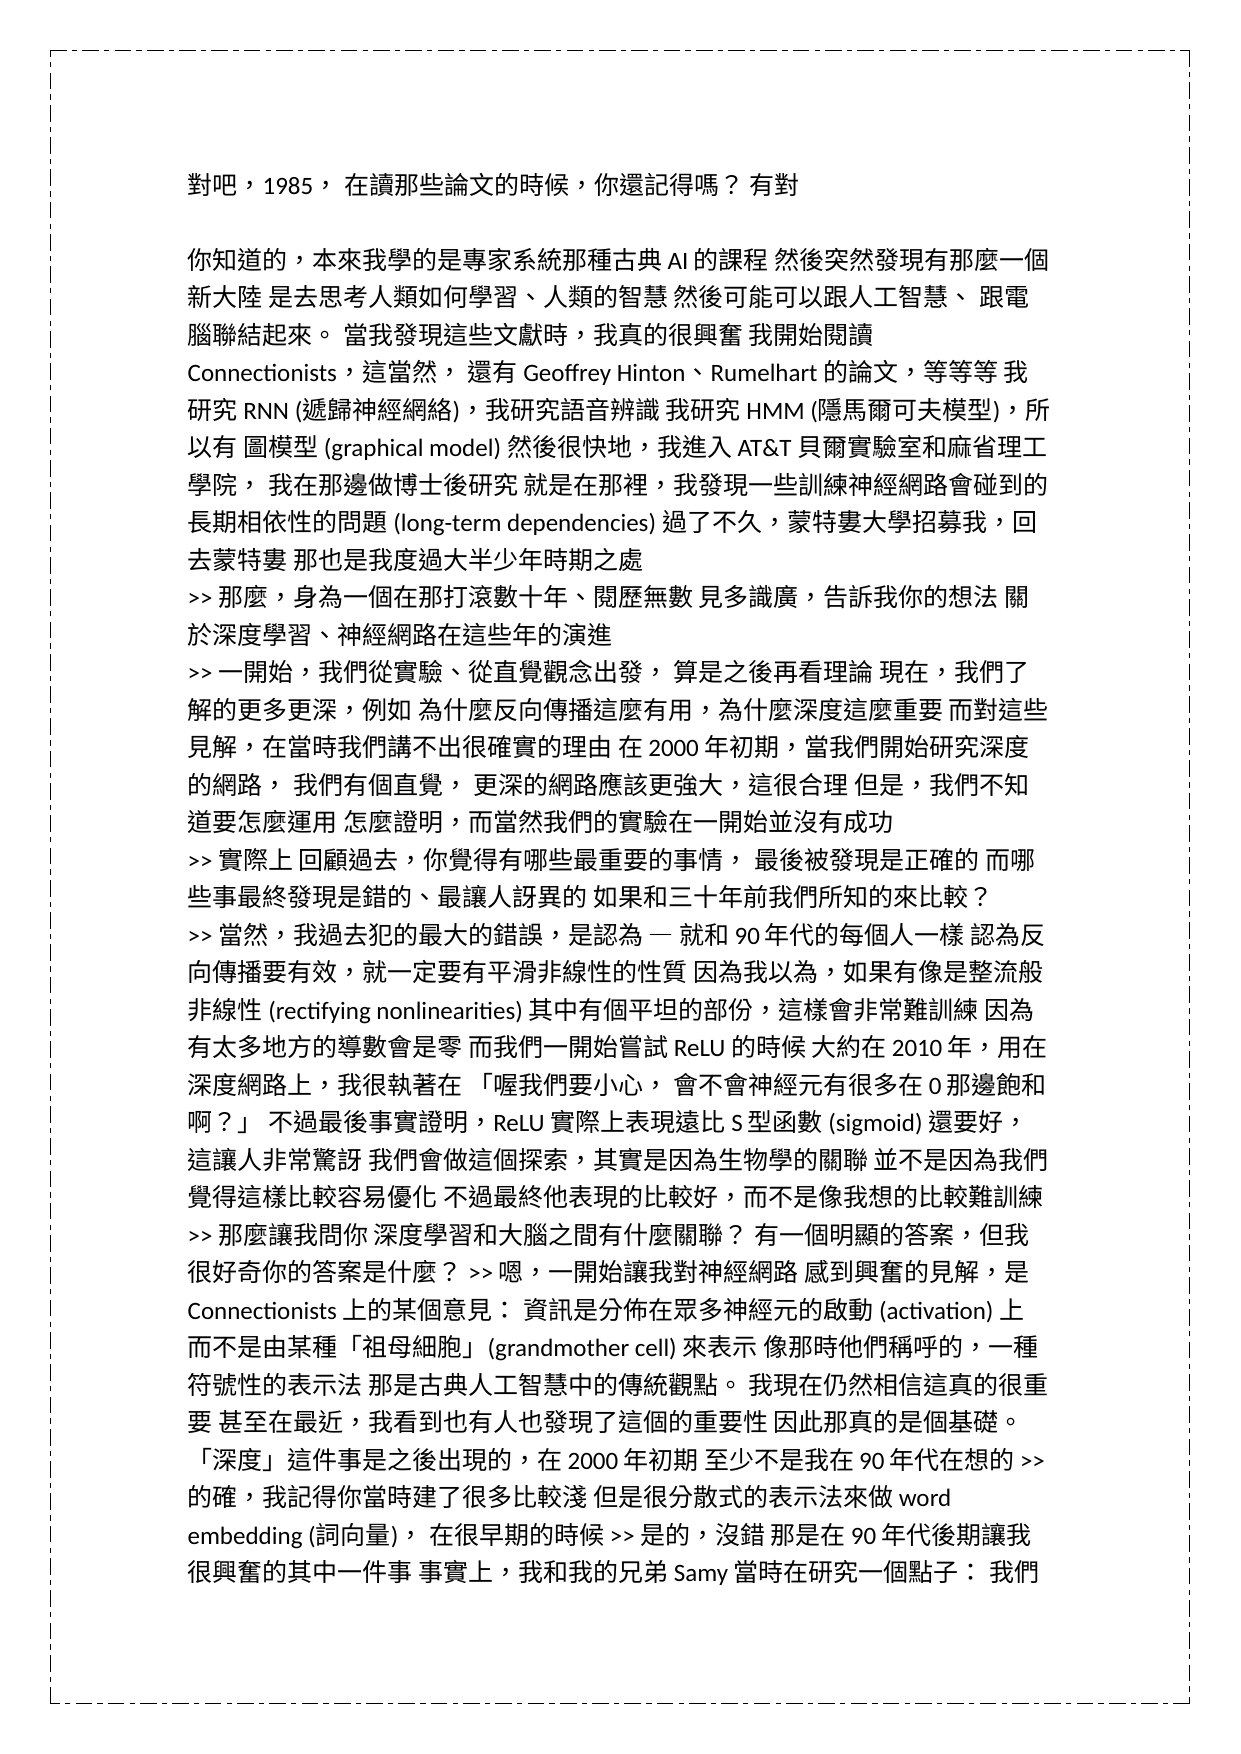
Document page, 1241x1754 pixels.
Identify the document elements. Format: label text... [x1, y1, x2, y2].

text >> 那麼，身為一個在那打滾數十年、閱歷無數 見多識廣，告訴我你的想法 關於深度學習、神經網路在這些年的演進 [187, 577, 1053, 652]
text >> 一開始，我們從實驗、從直覺觀念出發， 算是之後再看理論 現在，我們了解的更多更深，例如 為什麼反向傳播這麼有用，為什麼深度這麼重要 而對這些見解，在當時我們講不出很確實的理由 在2000年初期，當我們開始研究深度的網路， 我們有個直覺， 更深的網路應該更強大，這很合理 但是，我們不知道要怎麼運用 怎麼證明，而當然我們的實驗在一開始並沒有成功 [187, 652, 1053, 839]
text 你知道的，本來我學的是專家系統那種古典AI的課程 然後突然發現有那麼一個新大陸 是去思考人類如何學習、人類的智慧 然後可能可以跟人工智慧、 跟電腦聯結起來。 當我發現這些文獻時，我真的很興奮 我開始閱讀 Connectionists，這當然， 還有 Geoffrey Hinton、Rumelhart 的論文，等等等 我研究 RNN (遞歸神經網絡)，我研究語音辨識 我研究 HMM (隱馬爾可夫模型)，所以有 圖模型 (graphical model) 然後很快地，我進入 AT&T 貝爾實驗室和麻省理工學院， 我在那邊做博士後研究 就是在那裡，我發現一些訓練神經網路會碰到的 長期相依性的問題 (long-term dependencies) 過了不久，蒙特婁大學招募我，回去蒙特婁 那也是我度過大半少年時期之處 [187, 239, 1053, 577]
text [187, 164, 1053, 202]
text >> 實際上 回顧過去，你覺得有哪些最重要的事情， 最後被發現是正確的 而哪些事最終發現是錯的、最讓人訝異的 如果和三十年前我們所知的來比較？ [187, 839, 1053, 914]
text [187, 914, 1053, 1589]
